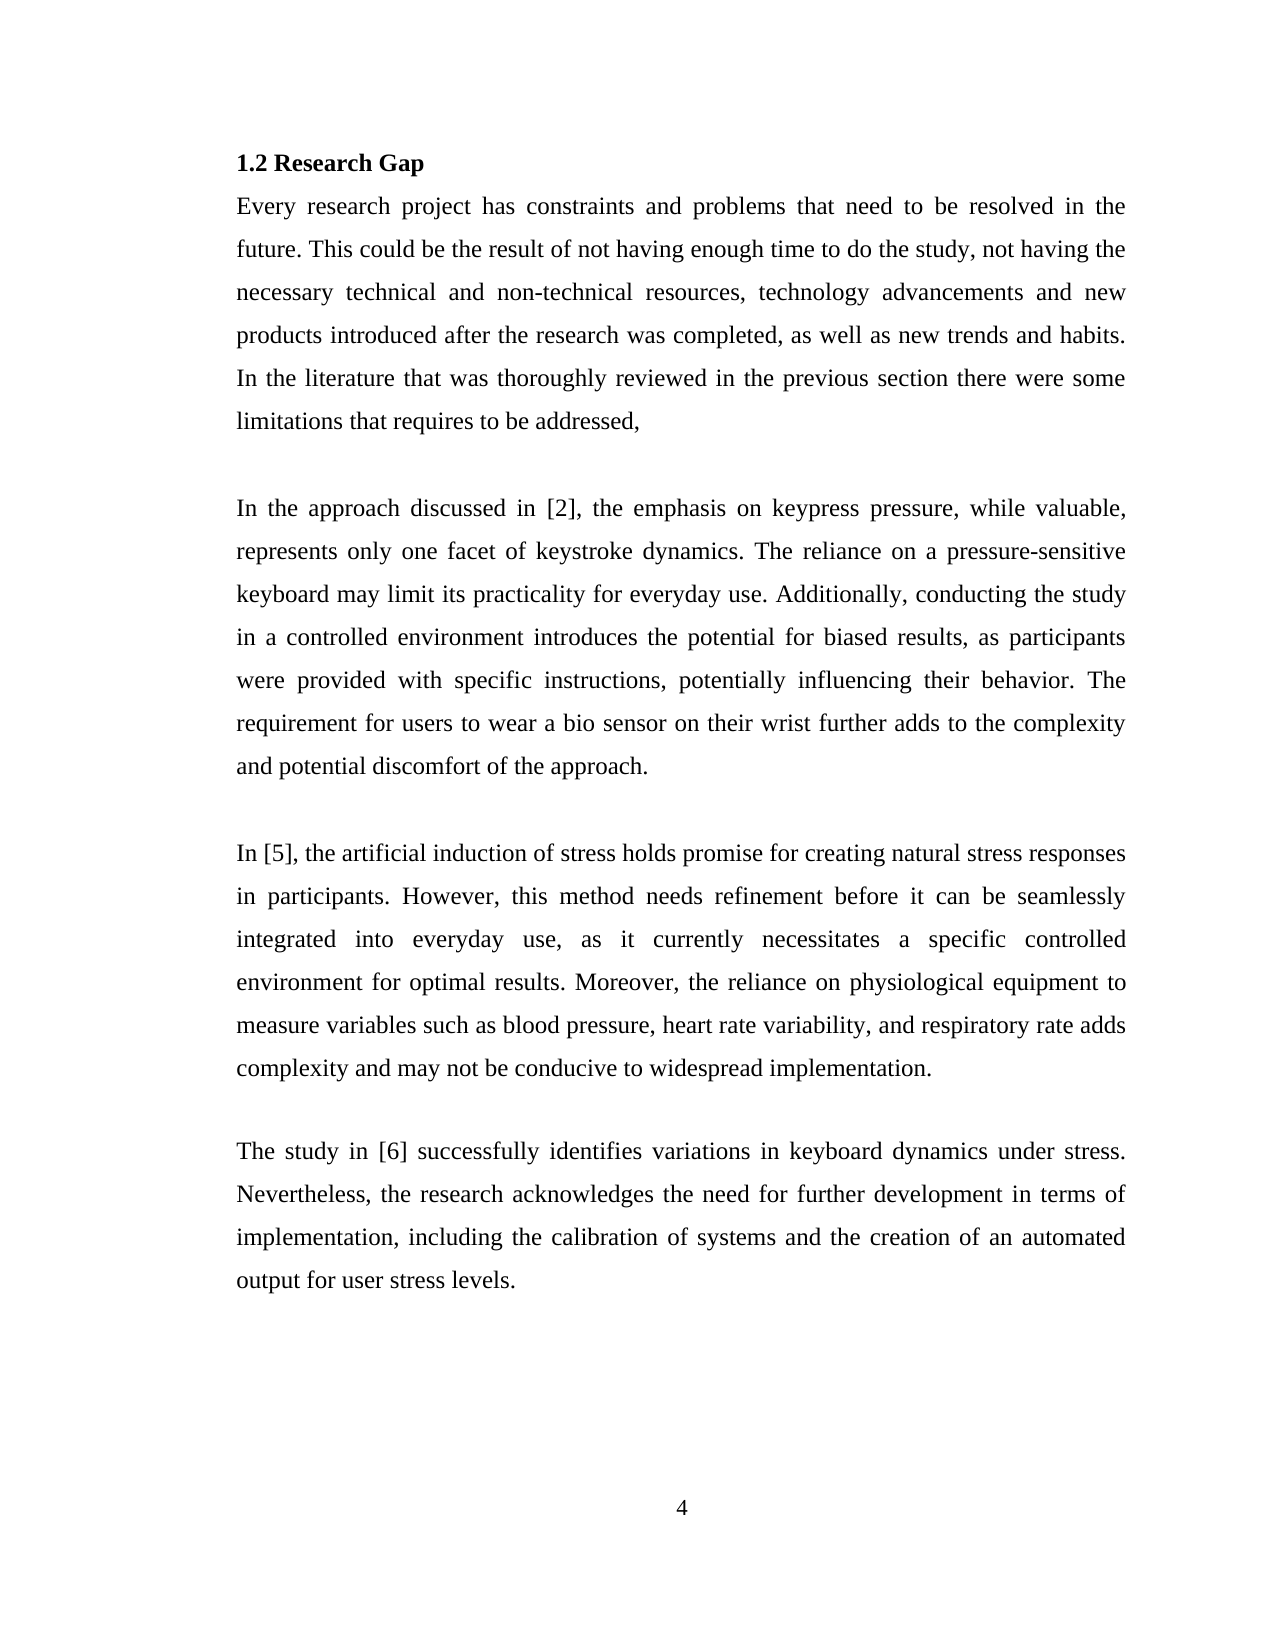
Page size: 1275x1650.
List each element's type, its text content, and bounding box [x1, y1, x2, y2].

subtitle Research Gap [236, 148, 1127, 176]
text In , the artificial induction of stress holds promise for creating natural stress responses in participants. However, this method needs refinement before it can be seamlessly integrated into everyday use, as it currently necessitates a specific controlled environment for optimal results. Moreover, the reliance on physiological equipment to measure variables such as blood pressure, heart rate variability, and respiratory rate adds complexity and may not be conducive to widespread implementation. [236, 838, 1127, 1082]
text In the approach discussed in , the emphasis on keypress pressure, while valuable, represents only one facet of keystroke dynamics. The reliance on a pressure-sensitive keyboard may limit its practicality for everyday use. Additionally, conducting the study in a controlled environment introduces the potential for biased results, as participants were provided with specific instructions, potentially influencing their behavior. The requirement for users to wear a bio sensor on their wrist further adds to the complexity and potential discomfort of the approach. [236, 493, 1127, 780]
text The study in successfully identifies variations in keyboard dynamics under stress. Nevertheless, the research acknowledges the need for further development in terms of implementation, including the calibration of systems and the creation of an automated output for user stress levels. [236, 1136, 1127, 1294]
text Every research project has constraints and problems that need to be resolved in the future. This could be the result of not having enough time to do the study, not having the necessary technical and non-technical resources, technology advancements and new products introduced after the research was completed, as well as new trends and habits. In the literature that was thoroughly reviewed in the previous section there were some limitations that requires to be addressed, [236, 191, 1127, 435]
